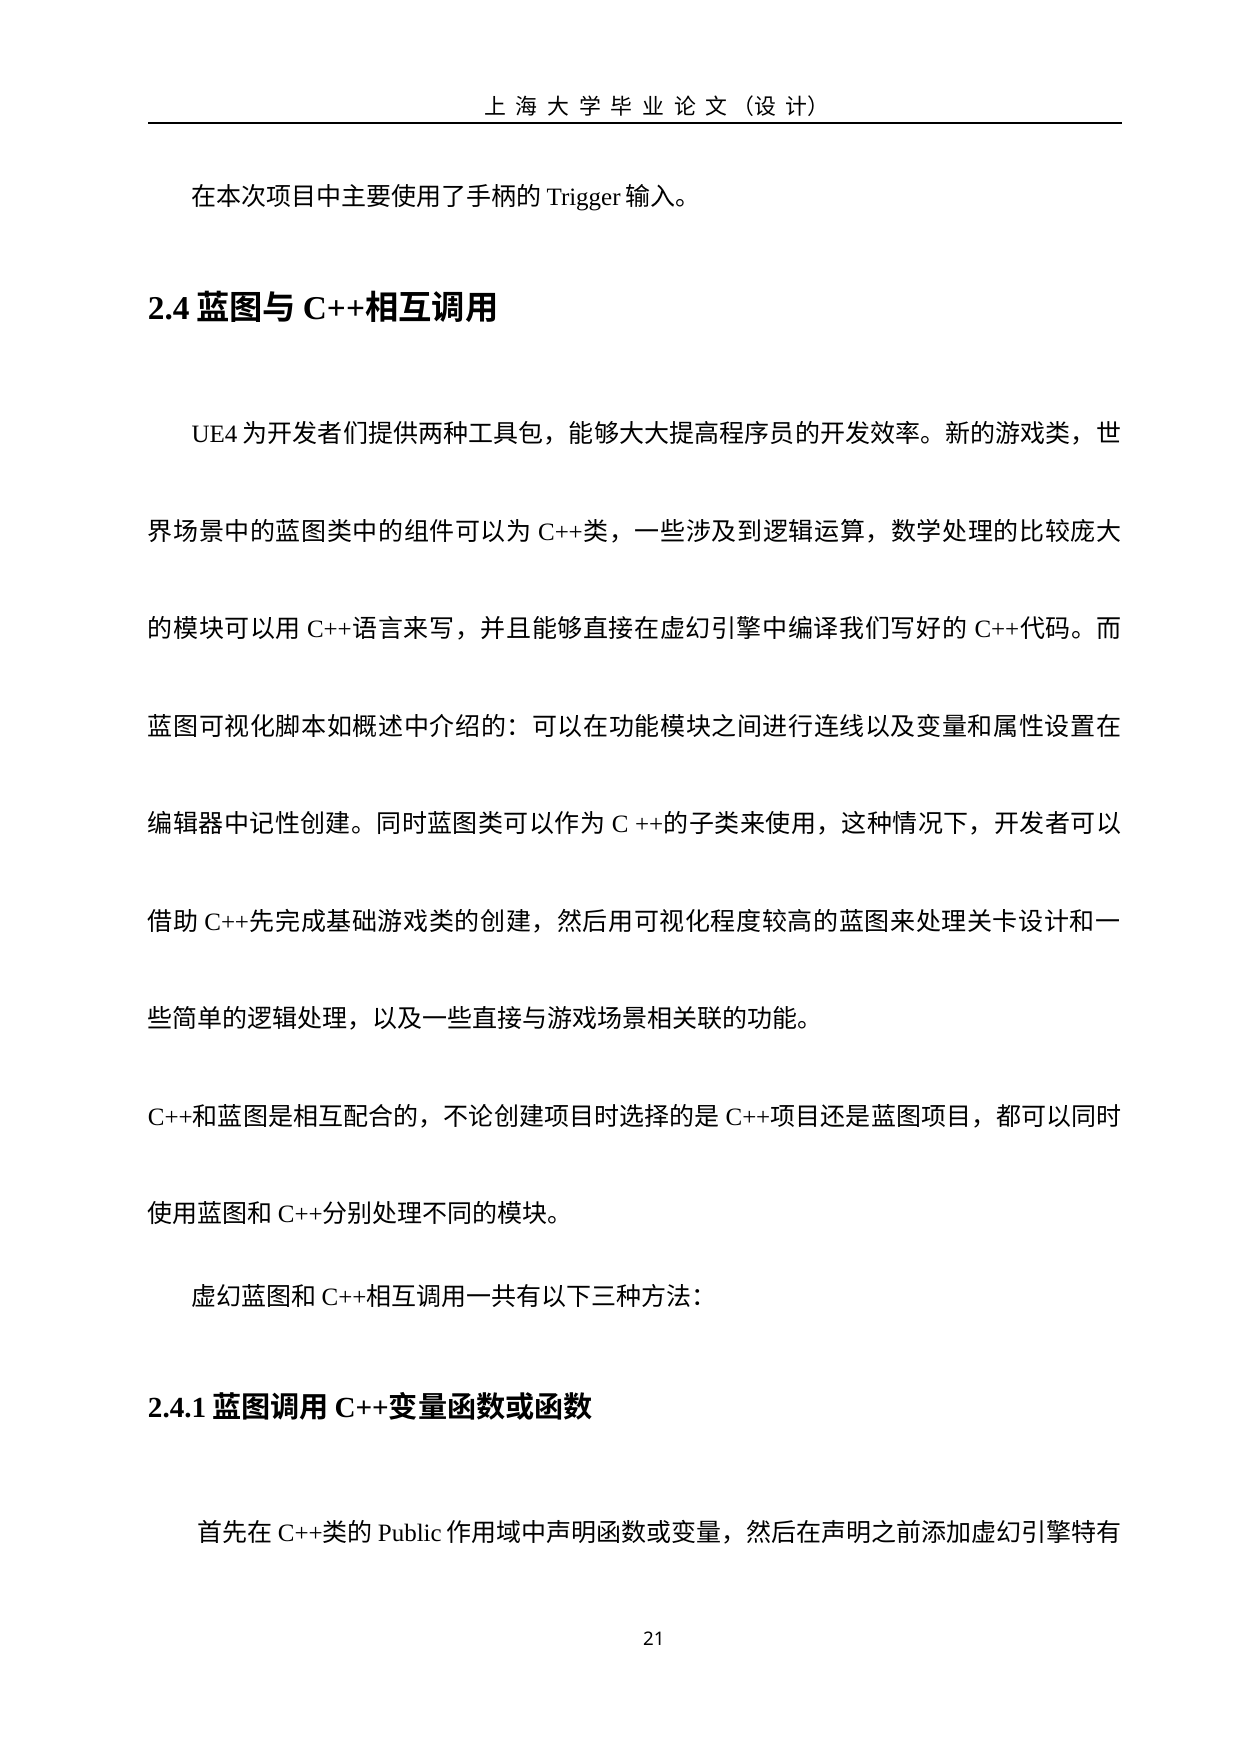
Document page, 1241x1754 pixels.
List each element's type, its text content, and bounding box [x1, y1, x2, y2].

text UE4为开发者们提供两种工具包，能够大大提高程序员的开发效率。新的游戏类，世界场景中的蓝图类中的组件可以为C++类，一些涉及到逻辑运算，数学处理的比较庞大的模块可以用C++语言来写，并且能够直接在虚幻引擎中编译我们写好的C++代码。而蓝图可视化脚本如概述中介绍的：可以在功能模块之间进行连线以及变量和属性设置在编辑器中记性创建。同时蓝图类可以作为C ++的子类来使用，这种情况下，开发者可以借助C++先完成基础游戏类的创建，然后用可视化程度较高的蓝图来处理关卡设计和一些简单的逻辑处理，以及一些直接与游戏场景相关联的功能。 C++和蓝图是相互配合的，不论创建项目时选择的是C++项目还是蓝图项目，都可以同时使用蓝图和C++分别处理不同的模块。 [148, 399, 1122, 1244]
subtitle 2.4蓝图与C++相互调用 [148, 272, 1122, 337]
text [148, 1498, 1122, 1563]
text 在本次项目中主要使用了手柄的Trigger输入。 [148, 162, 1122, 227]
subtitle 2.4.1蓝图调用C++变量函数或函数 [148, 1373, 1122, 1438]
text 虚幻蓝图和C++相互调用一共有以下三种方法： [148, 1262, 1122, 1327]
